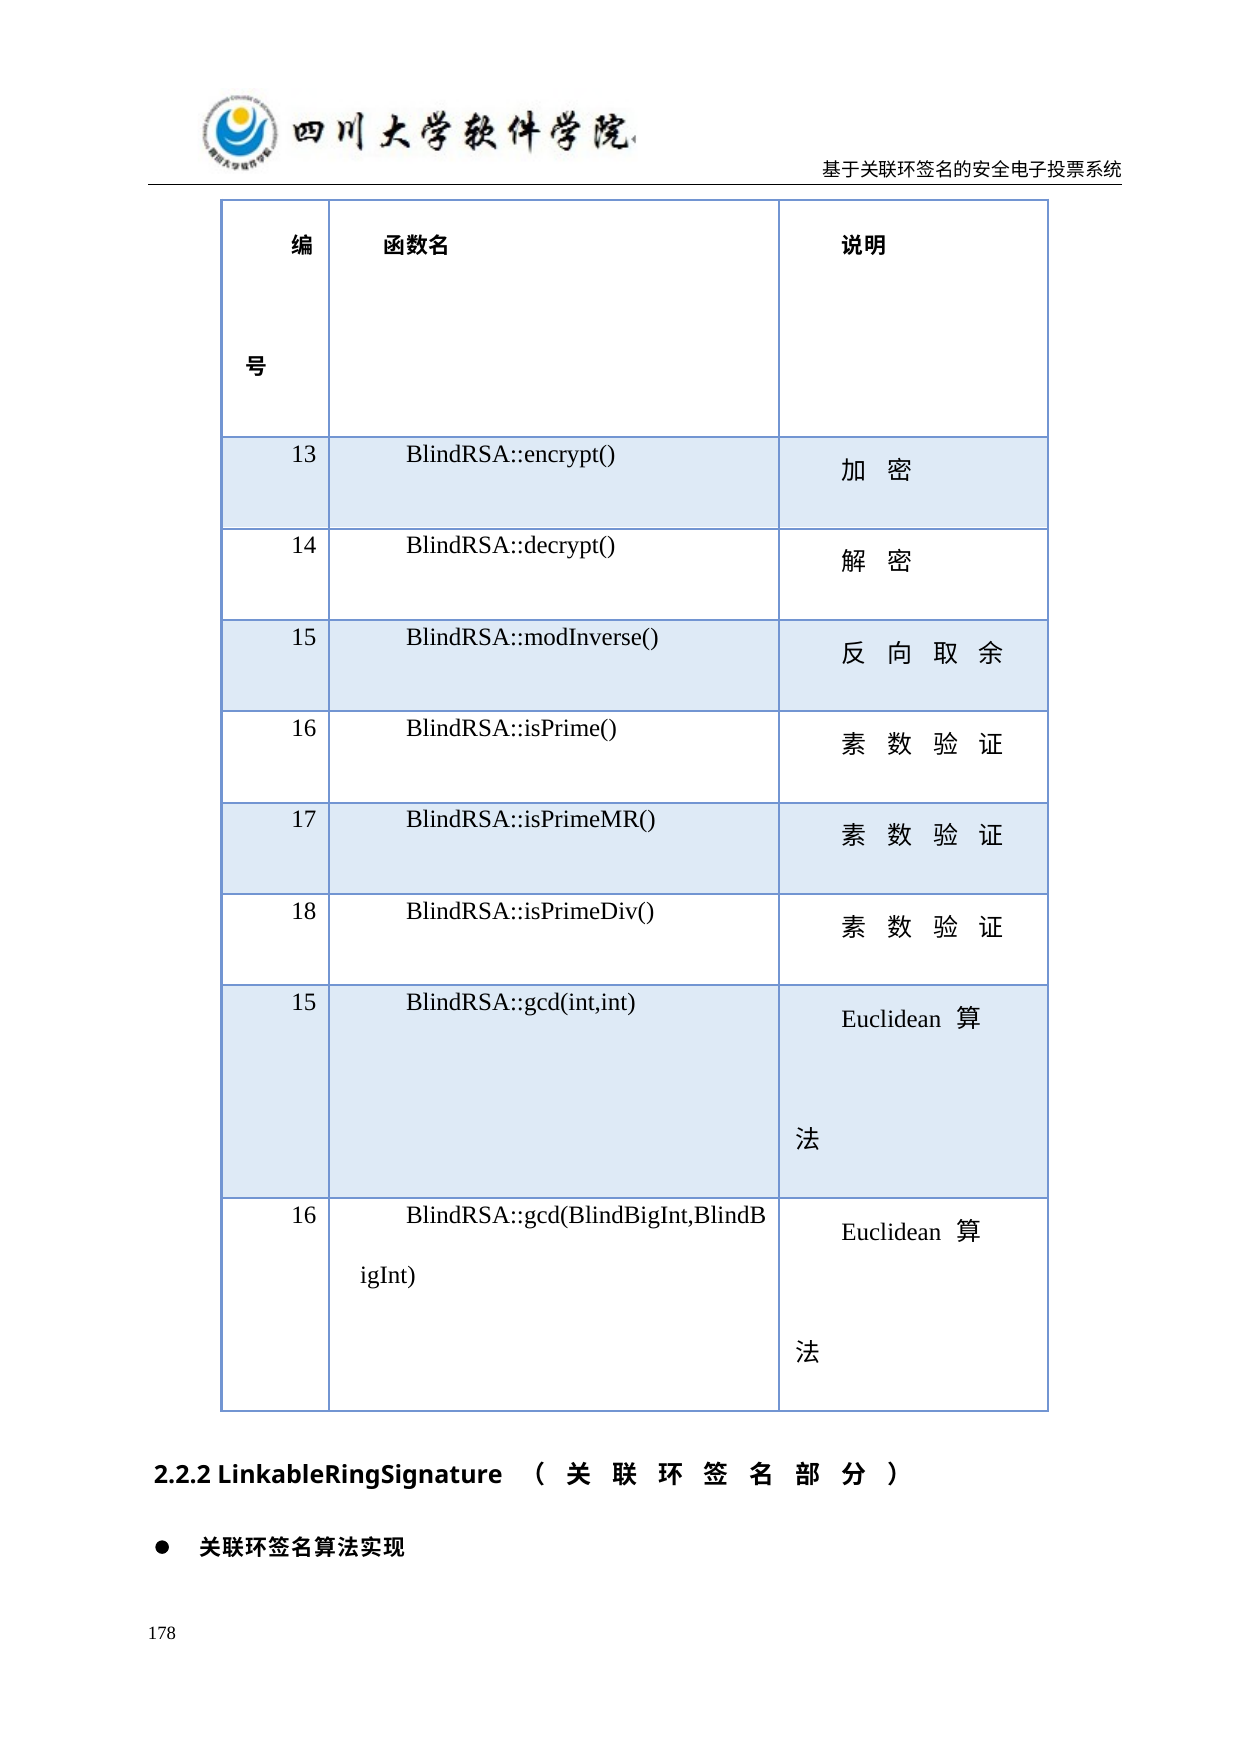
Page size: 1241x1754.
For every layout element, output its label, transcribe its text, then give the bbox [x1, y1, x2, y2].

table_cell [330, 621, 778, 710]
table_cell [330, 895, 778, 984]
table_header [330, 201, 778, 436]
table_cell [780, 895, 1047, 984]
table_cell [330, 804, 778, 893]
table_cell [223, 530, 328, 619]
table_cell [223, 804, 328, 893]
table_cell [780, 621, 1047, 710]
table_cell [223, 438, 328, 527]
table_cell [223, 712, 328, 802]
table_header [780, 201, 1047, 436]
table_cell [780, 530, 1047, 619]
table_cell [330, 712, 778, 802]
picture [197, 88, 639, 177]
list 关联环签名算法实现 [154, 1515, 1116, 1576]
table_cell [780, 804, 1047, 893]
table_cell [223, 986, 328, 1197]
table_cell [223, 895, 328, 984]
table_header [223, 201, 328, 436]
text 2.2.2 LinkableRingSignature（关联环签名部分） [154, 1442, 1116, 1502]
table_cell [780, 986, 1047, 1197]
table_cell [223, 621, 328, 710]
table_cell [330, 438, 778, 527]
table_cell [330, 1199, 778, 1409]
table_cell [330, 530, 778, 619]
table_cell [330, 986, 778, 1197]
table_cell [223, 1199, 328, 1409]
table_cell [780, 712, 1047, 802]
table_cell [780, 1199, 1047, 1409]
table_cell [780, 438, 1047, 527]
